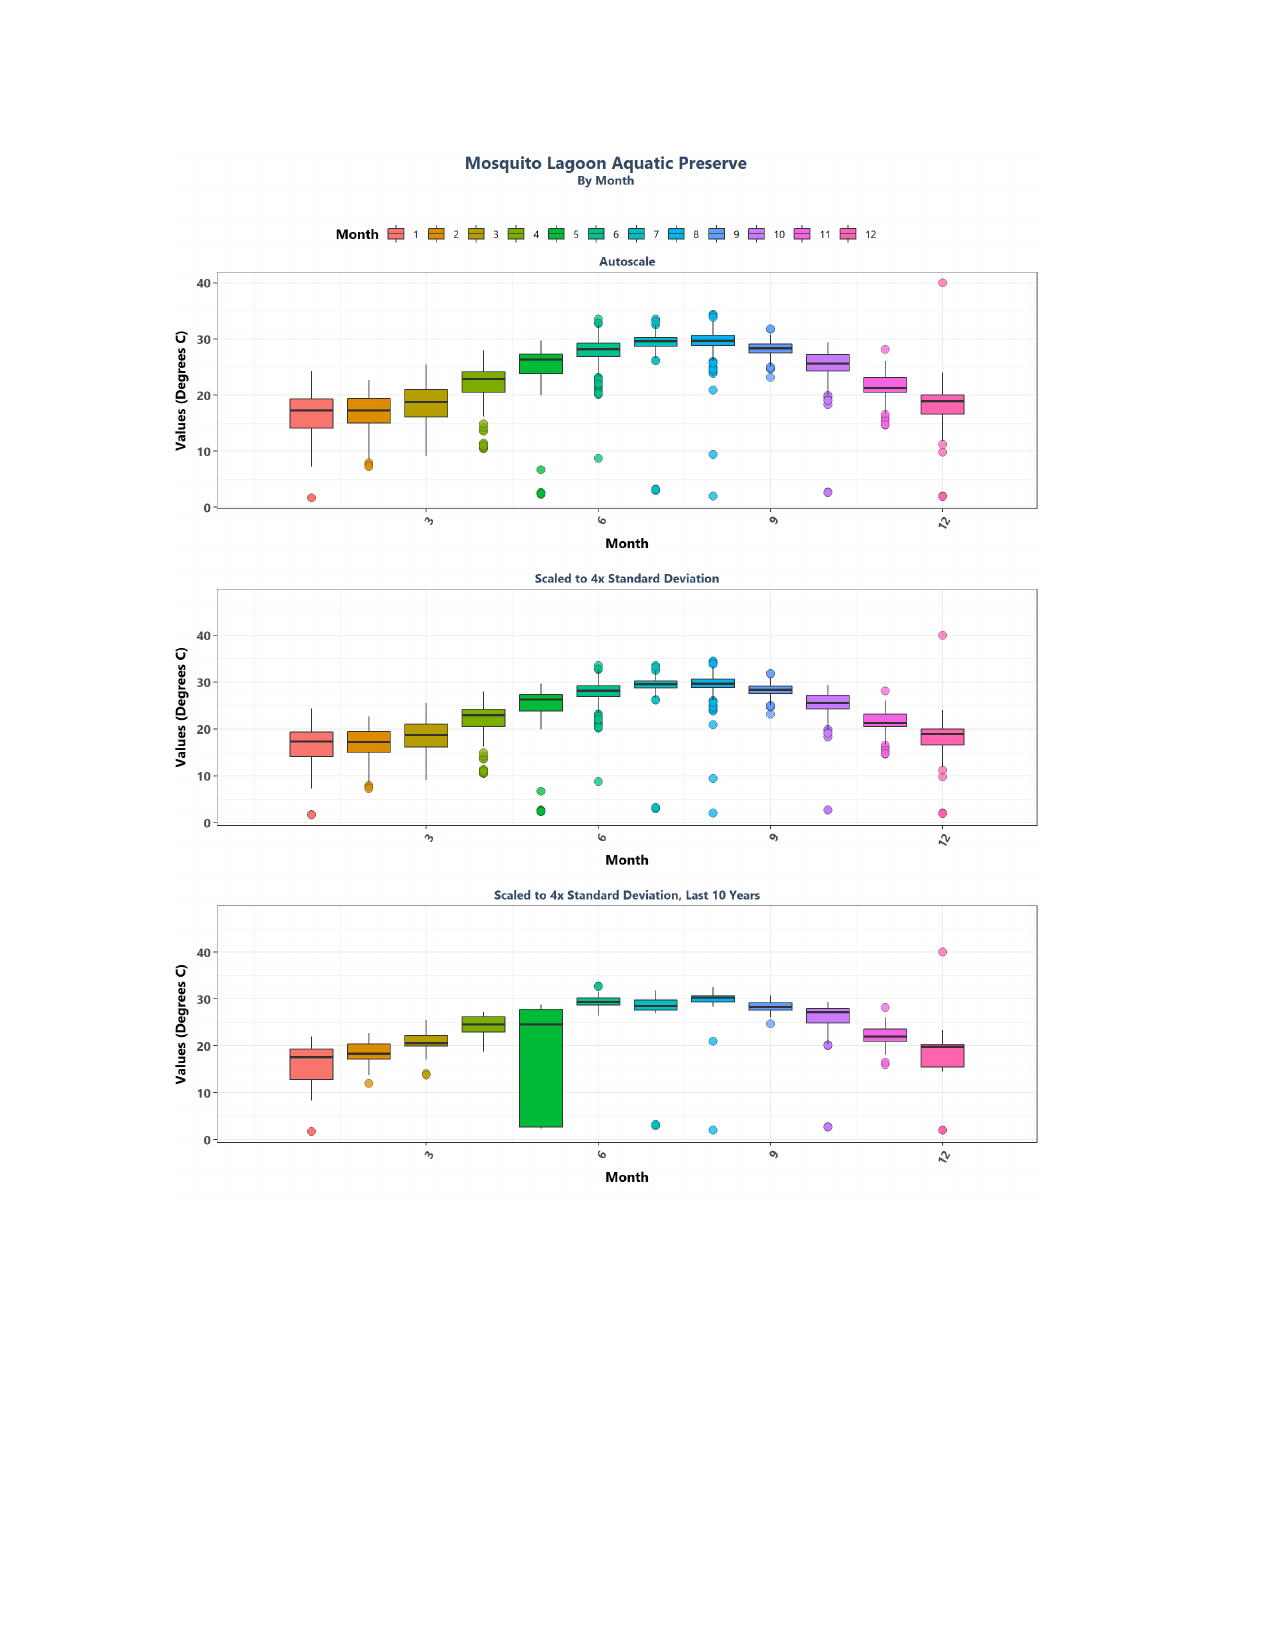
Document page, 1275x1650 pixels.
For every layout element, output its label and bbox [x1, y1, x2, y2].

picture [168, 150, 1044, 1200]
